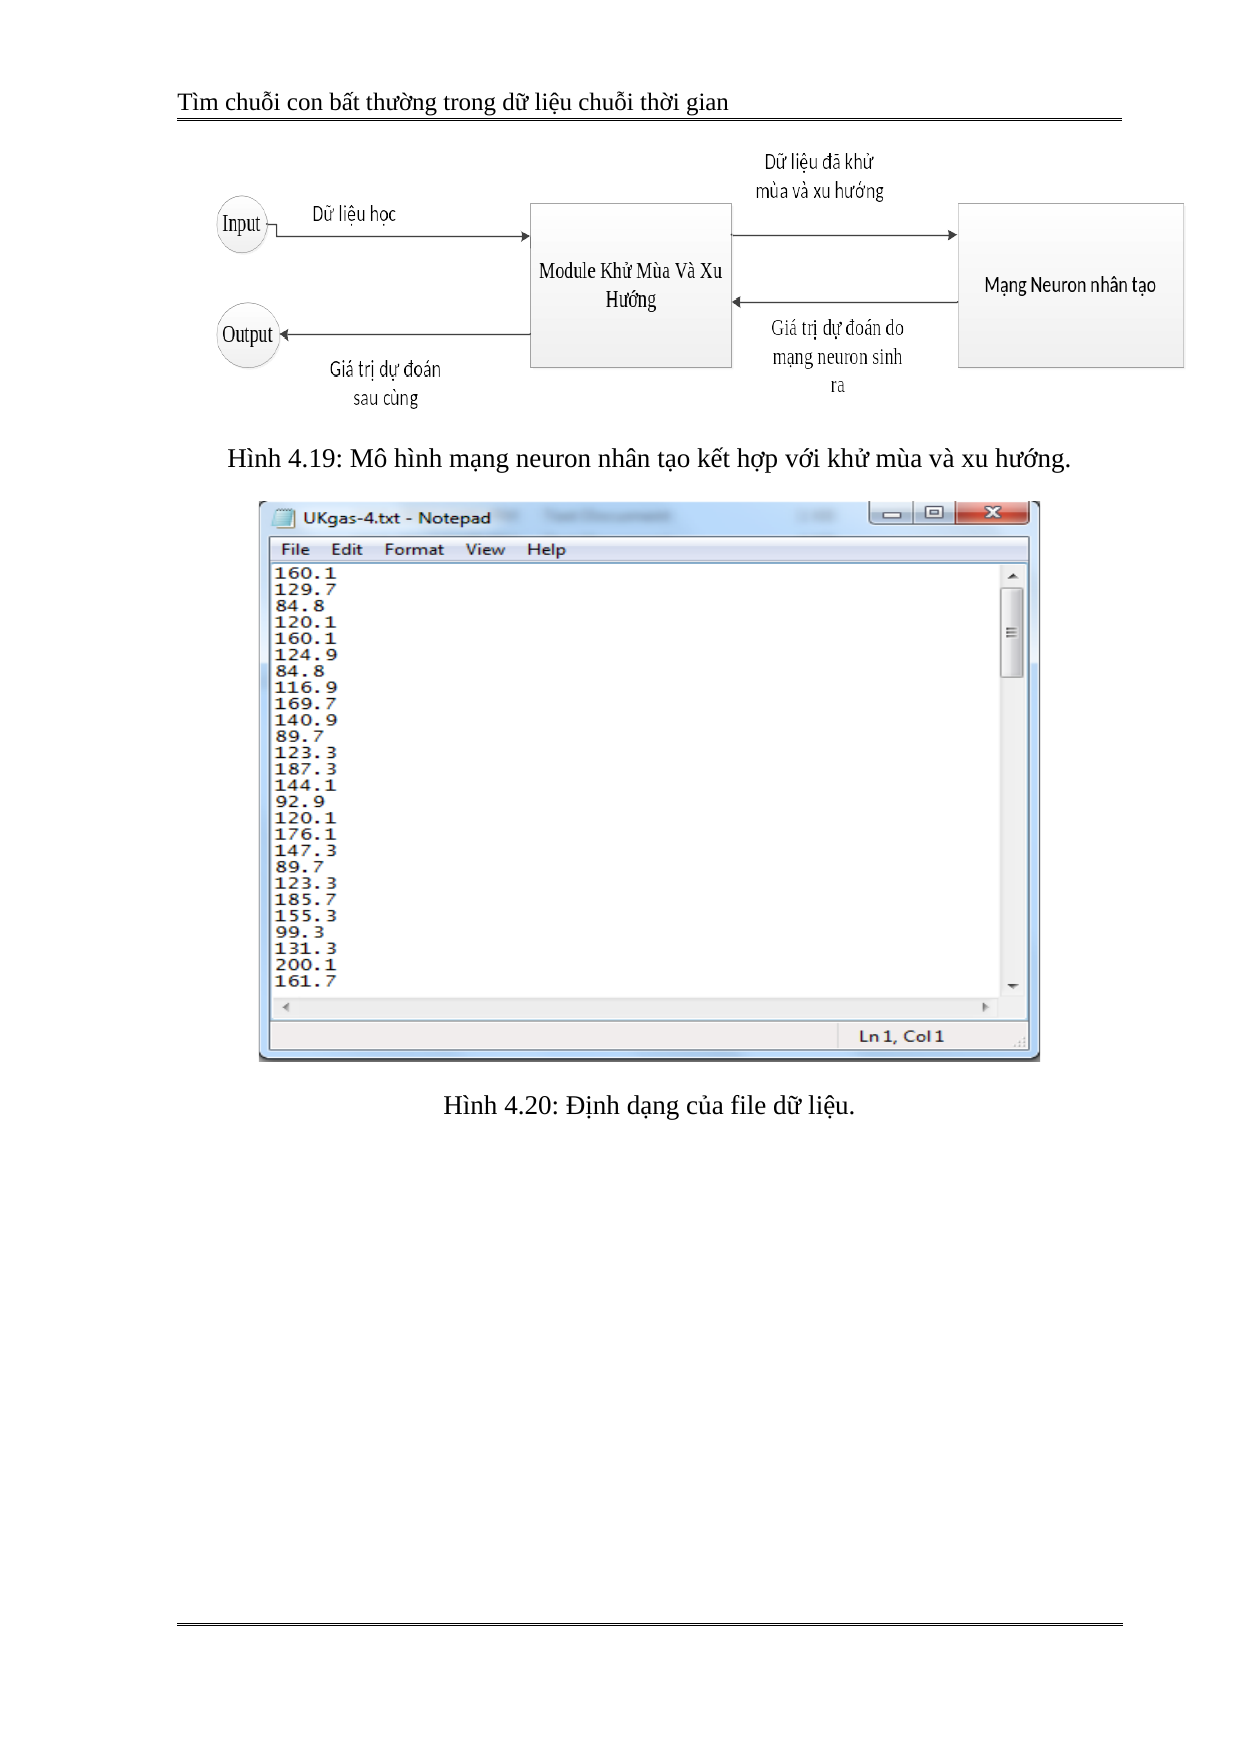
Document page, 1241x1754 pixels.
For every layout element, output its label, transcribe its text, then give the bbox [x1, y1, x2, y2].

picture [258, 501, 1040, 1062]
